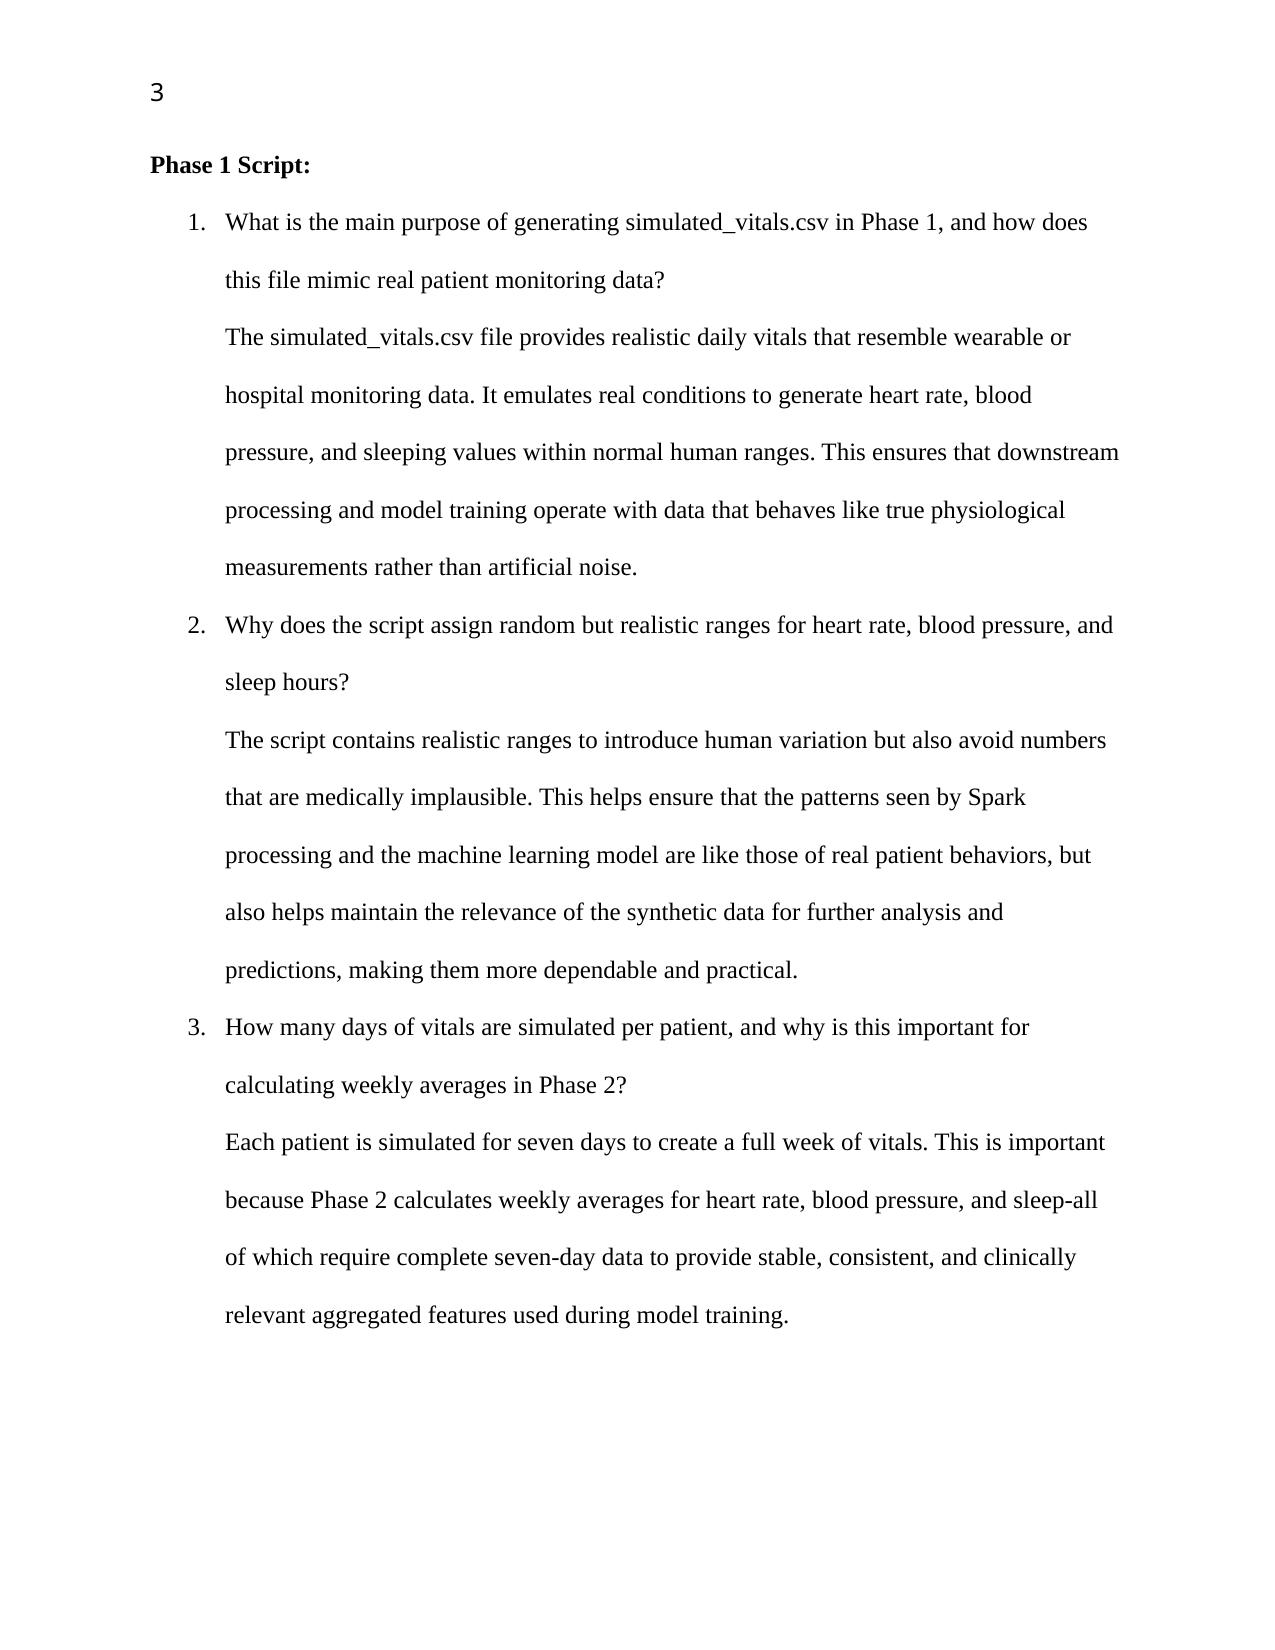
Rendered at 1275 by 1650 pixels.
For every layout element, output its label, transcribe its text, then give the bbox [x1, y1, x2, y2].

text Phase 1 Script: [150, 150, 1125, 179]
list What is the main purpose of generating simulated_vitals.csv in Phase 1, and how does this file mimic real patient monitoring data? The simulated_vitals.csv file provides realistic daily vitals that resemble wearable or hospital monitoring data. It emulates real conditions to generate heart rate, blood pressure, and sleeping values within normal human ranges. This ensures that downstream processing and model training operate with data that behaves like true physiological measurements rather than artificial noise. [187, 207, 1125, 581]
list How many days of vitals are simulated per patient, and why is this important for calculating weekly averages in Phase 2? Each patient is simulated for seven days to create a full week of vitals. This is important because Phase 2 calculates weekly averages for heart rate, blood pressure, and sleep-all of which require complete seven-day data to provide stable, consistent, and clinically relevant aggregated features used during model training. [187, 1012, 1125, 1329]
list Why does the script assign random but realistic ranges for heart rate, blood pressure, and sleep hours? The script contains realistic ranges to introduce human variation but also avoid numbers that are medically implausible. This helps ensure that the patterns seen by Spark processing and the machine learning model are like those of real patient behaviors, but also helps maintain the relevance of the synthetic data for further analysis and predictions, making them more dependable and practical. [187, 610, 1125, 984]
